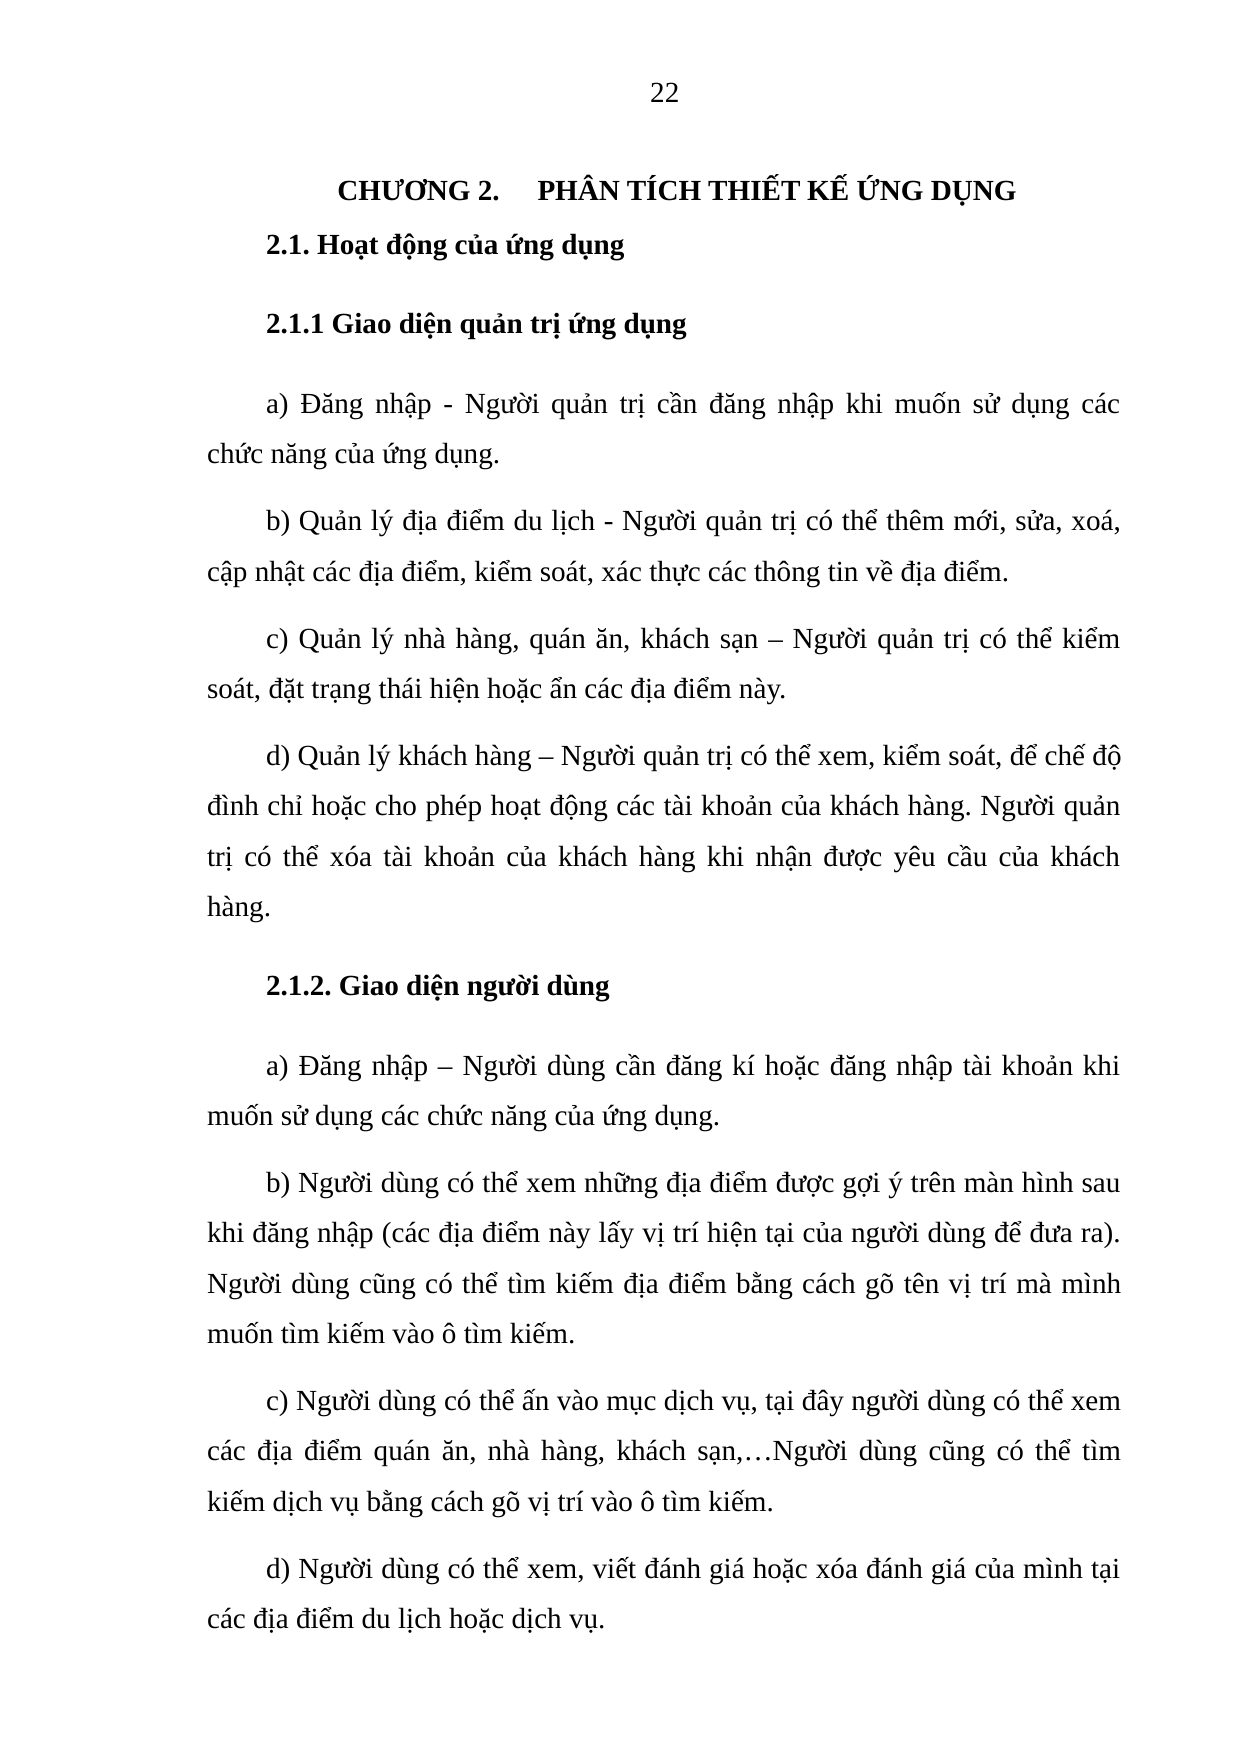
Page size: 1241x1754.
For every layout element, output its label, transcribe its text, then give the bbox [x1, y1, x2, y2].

text a) Đăng nhập - Người quản trị cần đăng nhập khi muốn sử dụng các chức năng của ứng dụng. [207, 386, 1122, 470]
subtitle 2.1.2. Giao diện người dùng [207, 968, 1122, 1002]
text c) Quản lý nhà hàng, quán ăn, khách sạn – Người quản trị có thể kiểm soát, đặt trạng thái hiện hoặc ẩn các địa điểm này. [207, 621, 1122, 704]
text a) Đăng nhập – Người dùng cần đăng kí hoặc đăng nhập tài khoản khi muốn sử dụng các chức năng của ứng dụng. [207, 1048, 1122, 1132]
subtitle 2.1.1 Giao diện quản trị ứng dụng [207, 307, 1122, 340]
text d) Người dùng có thể xem, viết đánh giá hoặc xóa đánh giá của mình tại các địa điểm du lịch hoặc dịch vụ. [207, 1551, 1122, 1634]
subtitle 2.1. Hoạt động của ứng dụng [207, 227, 1122, 261]
text b) Người dùng có thể xem những địa điểm được gợi ý trên màn hình sau khi đăng nhập (các địa điểm này lấy vị trí hiện tại của người dùng để đưa ra). Người dùng cũng có thể tìm kiếm địa điểm bằng cách gõ tên vị trí mà mình muốn tìm kiếm vào ô tìm kiếm. [207, 1165, 1122, 1350]
text d) Quản lý khách hàng – Người quản trị có thể xem, kiểm soát, để chế độ đình chỉ hoặc cho phép hoạt động các tài khoản của khách hàng. Người quản trị có thể xóa tài khoản của khách hàng khi nhận được yêu cầu của khách hàng. [207, 738, 1122, 922]
text b) Quản lý địa điểm du lịch - Người quản trị có thể thêm mới, sửa, xoá, cập nhật các địa điểm, kiểm soát, xác thực các thông tin về địa điểm. [207, 503, 1122, 587]
subtitle PHÂN TÍCH THIẾT KẾ ỨNG DỤNG [394, 173, 1122, 206]
text c) Người dùng có thể ấn vào mục dịch vụ, tại đây người dùng có thể xem các địa điểm quán ăn, nhà hàng, khách sạn,…Người dùng cũng có thể tìm kiếm dịch vụ bằng cách gõ vị trí vào ô tìm kiếm. [207, 1383, 1122, 1517]
